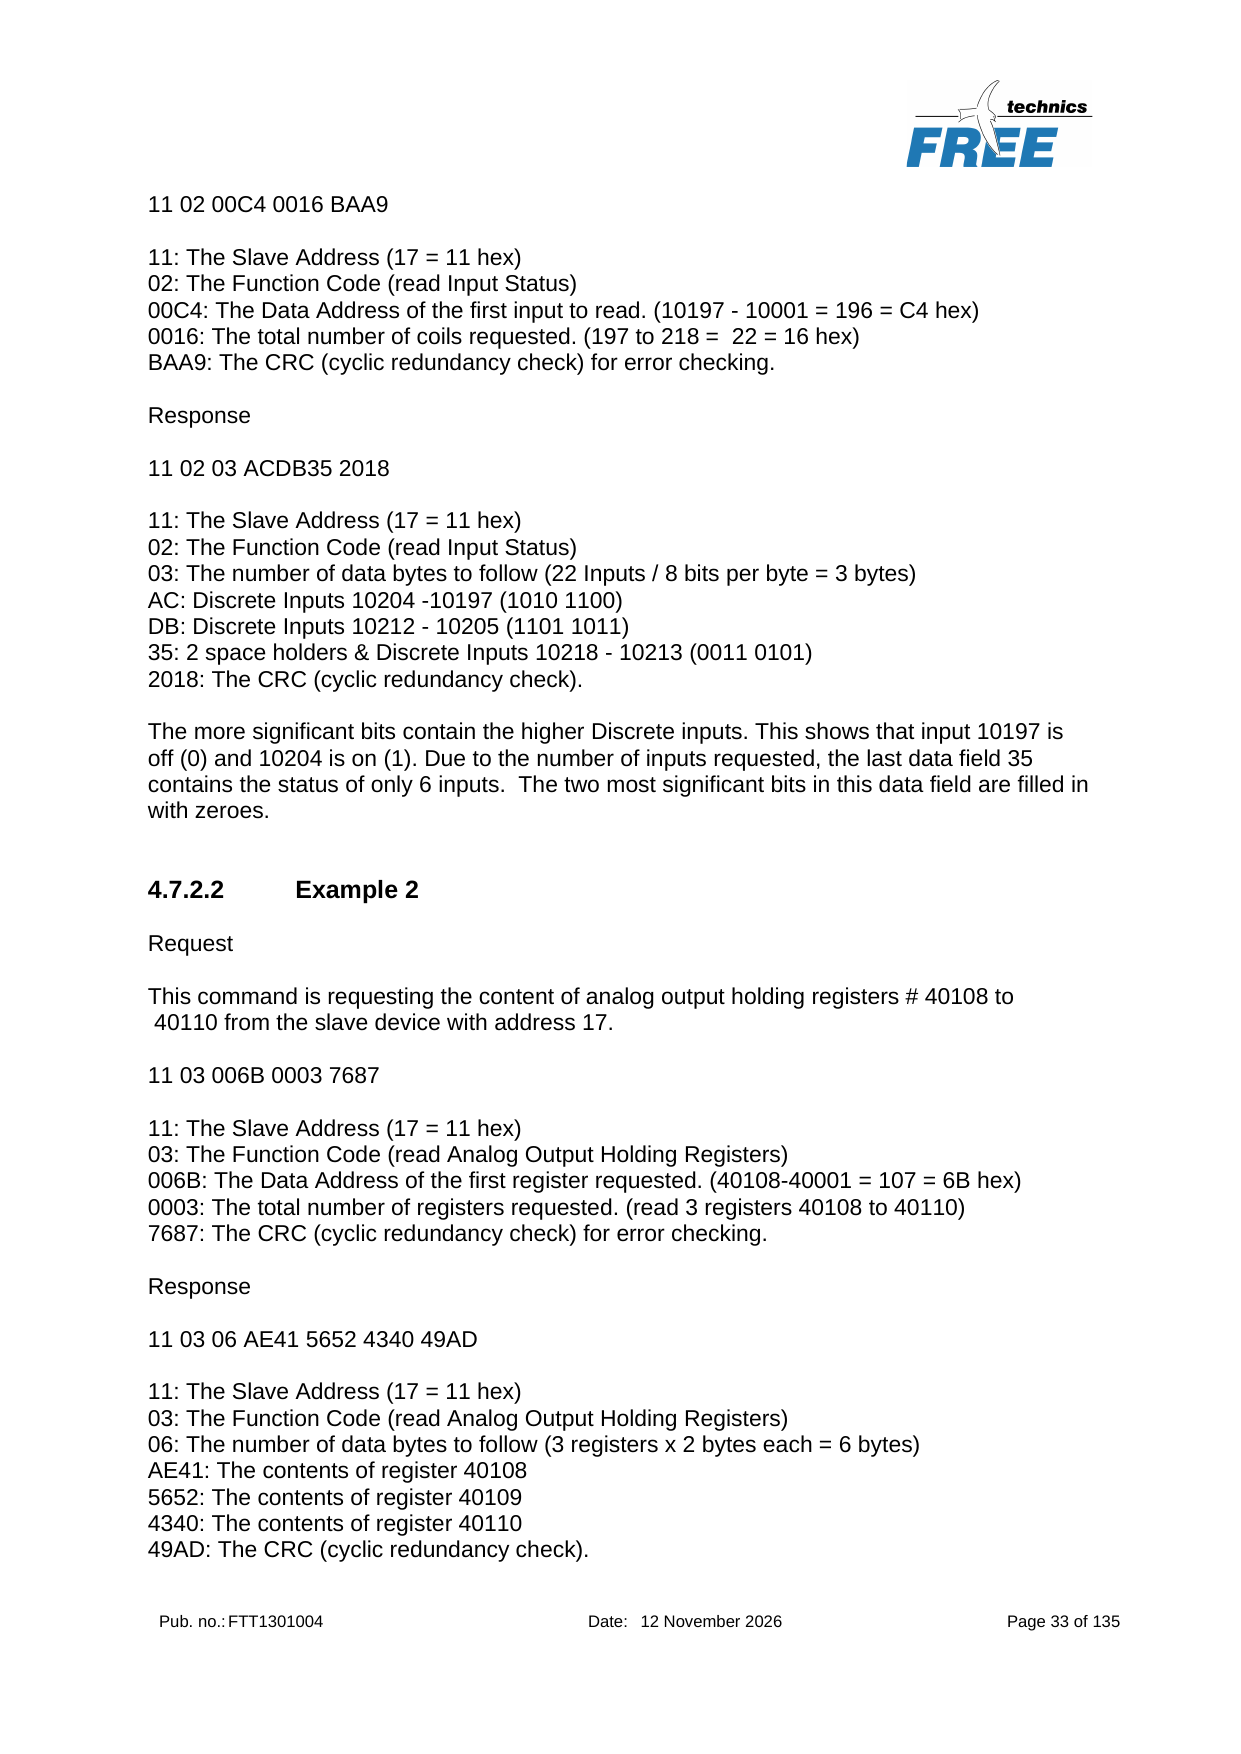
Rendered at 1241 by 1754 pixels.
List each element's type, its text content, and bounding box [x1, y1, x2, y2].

text 06: The number of data bytes to follow (3 registers x 2 bytes each = 6 bytes) [148, 1431, 1093, 1457]
text 4340: The contents of register 40110 [148, 1510, 1093, 1536]
subtitle Example 2 [148, 875, 1093, 904]
text 11: The Slave Address (17 = 11 hex) [148, 1378, 1093, 1404]
text 00C4: The Data Address of the first input to read. (10197 - 10001 = 196 = C4 hex) [148, 297, 1093, 323]
text 0003: The total number of registers requested. (read 3 registers 40108 to 40110) [148, 1194, 1093, 1220]
text AC: Discrete Inputs 10204 -10197 (1010 1100) [148, 587, 1093, 613]
text 02: The Function Code (read Input Status) [148, 270, 1093, 297]
text 49AD: The CRC (cyclic redundancy check). [148, 1536, 1093, 1563]
text 0016: The total number of coils requested. (197 to 218 = 22 = 16 hex) [148, 323, 1093, 349]
text 40110 from the slave device with address 17. [148, 1009, 1093, 1036]
text DB: Discrete Inputs 10212 - 10205 (1101 1011) [148, 613, 1093, 639]
text 11: The Slave Address (17 = 11 hex) [148, 244, 1093, 270]
text 7687: The CRC (cyclic redundancy check) for error checking. [148, 1220, 1093, 1246]
text 11 02 00C4 0016 BAA9 [148, 191, 1093, 218]
text 11: The Slave Address (17 = 11 hex) [148, 1115, 1093, 1141]
text 2018: The CRC (cyclic redundancy check). [148, 666, 1093, 692]
text 03: The Function Code (read Analog Output Holding Registers) [148, 1141, 1093, 1167]
picture [906, 80, 1093, 167]
text 35: 2 space holders & Discrete Inputs 10218 - 10213 (0011 0101) [148, 639, 1093, 666]
text The more significant bits contain the higher Discrete inputs. This shows that input 10197 is off (0) and 10204 is on (1). Due to the number of inputs requested, the last data field 35 contains the status of only 6 inputs. The two most significant bits in this data field are filled in with zeroes. [148, 718, 1093, 824]
text 02: The Function Code (read Input Status) [148, 534, 1093, 560]
text BAA9: The CRC (cyclic redundancy check) for error checking. [148, 349, 1093, 376]
text 03: The Function Code (read Analog Output Holding Registers) [148, 1404, 1093, 1431]
text 11 03 06 AE41 5652 4340 49AD [148, 1326, 1093, 1352]
text 11: The Slave Address (17 = 11 hex) [148, 507, 1093, 534]
text 006B: The Data Address of the first register requested. (40108-40001 = 107 = 6B hex) [148, 1167, 1093, 1194]
text This command is requesting the content of analog output holding registers # 40108 to [148, 983, 1093, 1009]
text 11 02 03 ACDB35 2018 [148, 455, 1093, 481]
text Response [148, 1273, 1093, 1299]
text 5652: The contents of register 40109 [148, 1484, 1093, 1510]
text 03: The number of data bytes to follow (22 Inputs / 8 bits per byte = 3 bytes) [148, 560, 1093, 587]
text 11 03 006B 0003 7687 [148, 1062, 1093, 1088]
text AE41: The contents of register 40108 [148, 1457, 1093, 1484]
text Request [148, 930, 1093, 957]
text Response [148, 402, 1093, 428]
